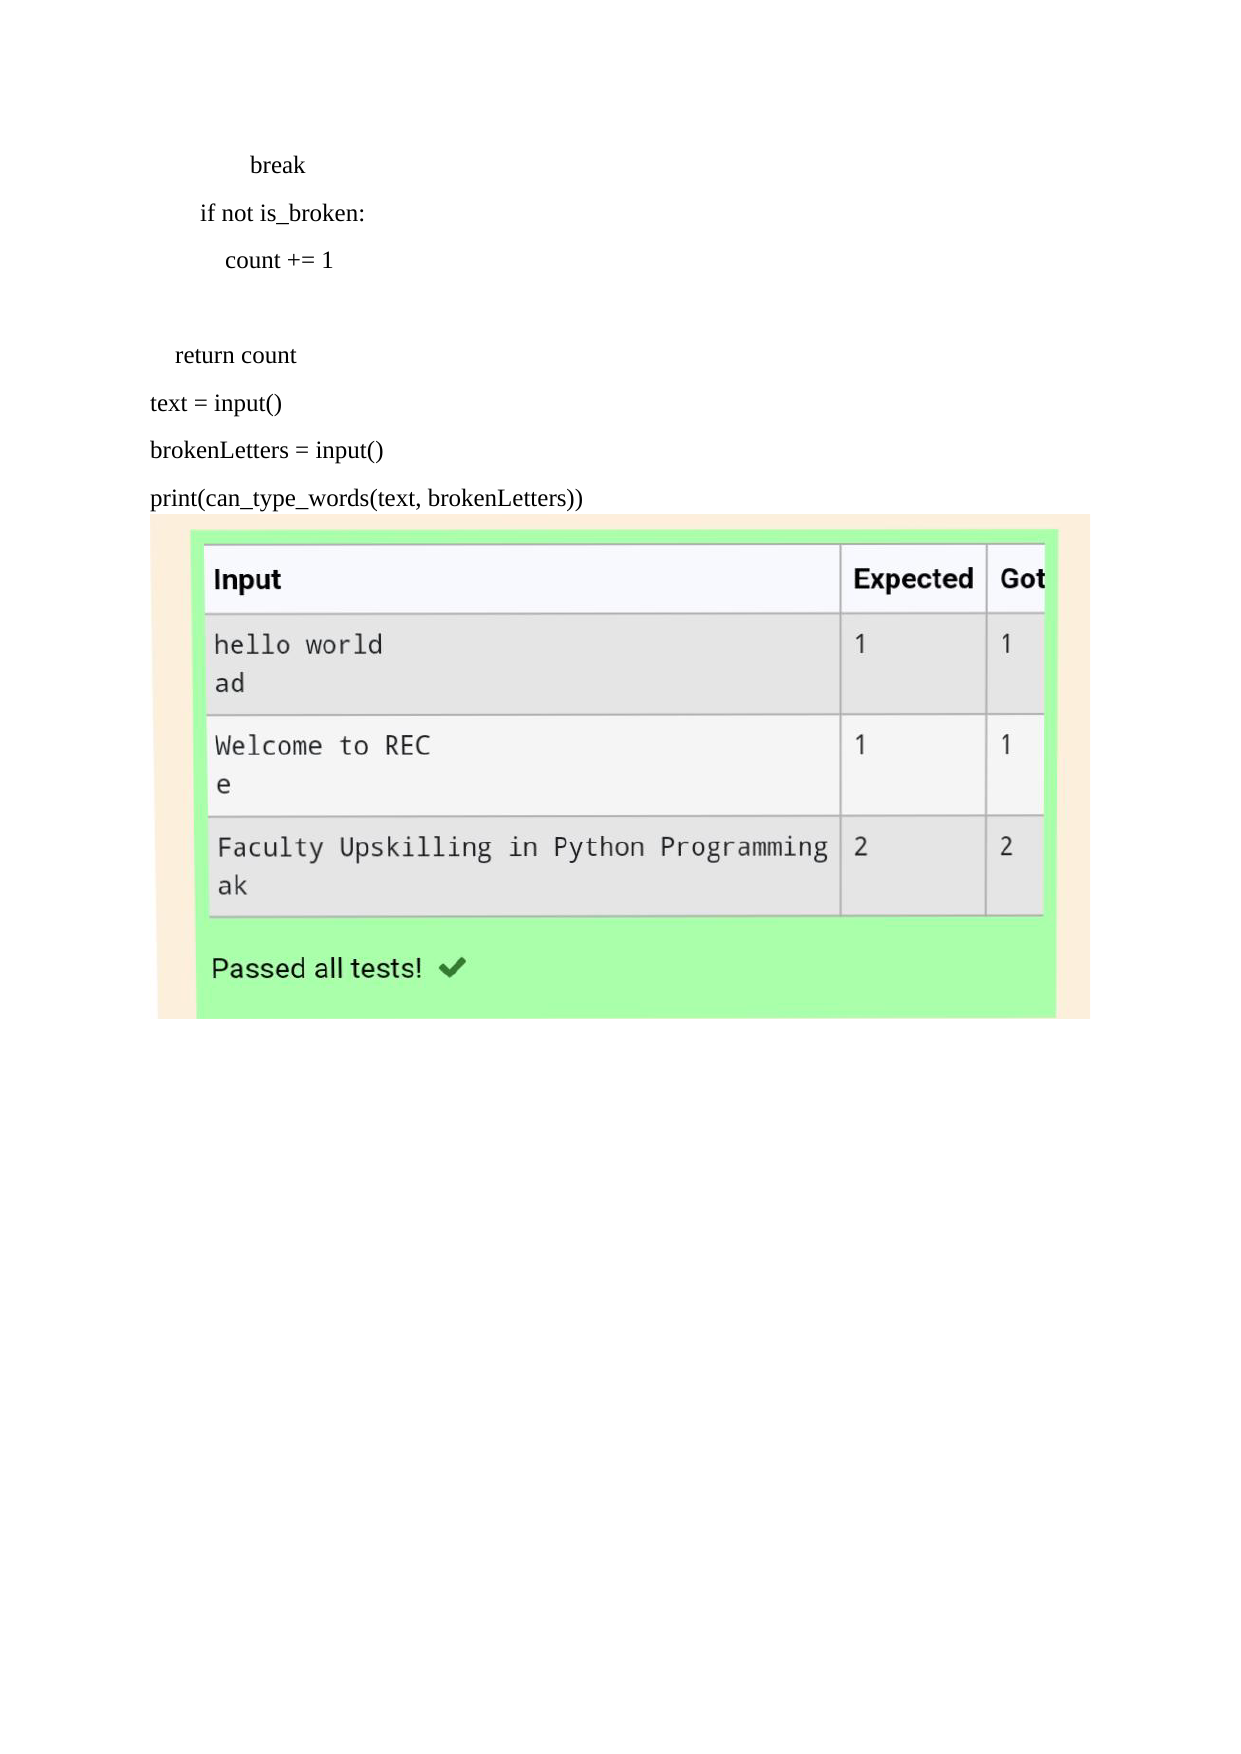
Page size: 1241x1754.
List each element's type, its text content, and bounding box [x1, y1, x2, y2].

text print(can_type_words(text, brokenLetters)) [150, 483, 1090, 514]
text brokenLetters = input() [150, 435, 1090, 464]
text break [150, 150, 1090, 179]
text return count [150, 340, 1090, 369]
text count += 1 [150, 245, 1090, 274]
picture [150, 514, 1091, 1019]
text if not is_broken: [150, 198, 1090, 226]
text text = input() [150, 388, 1090, 416]
